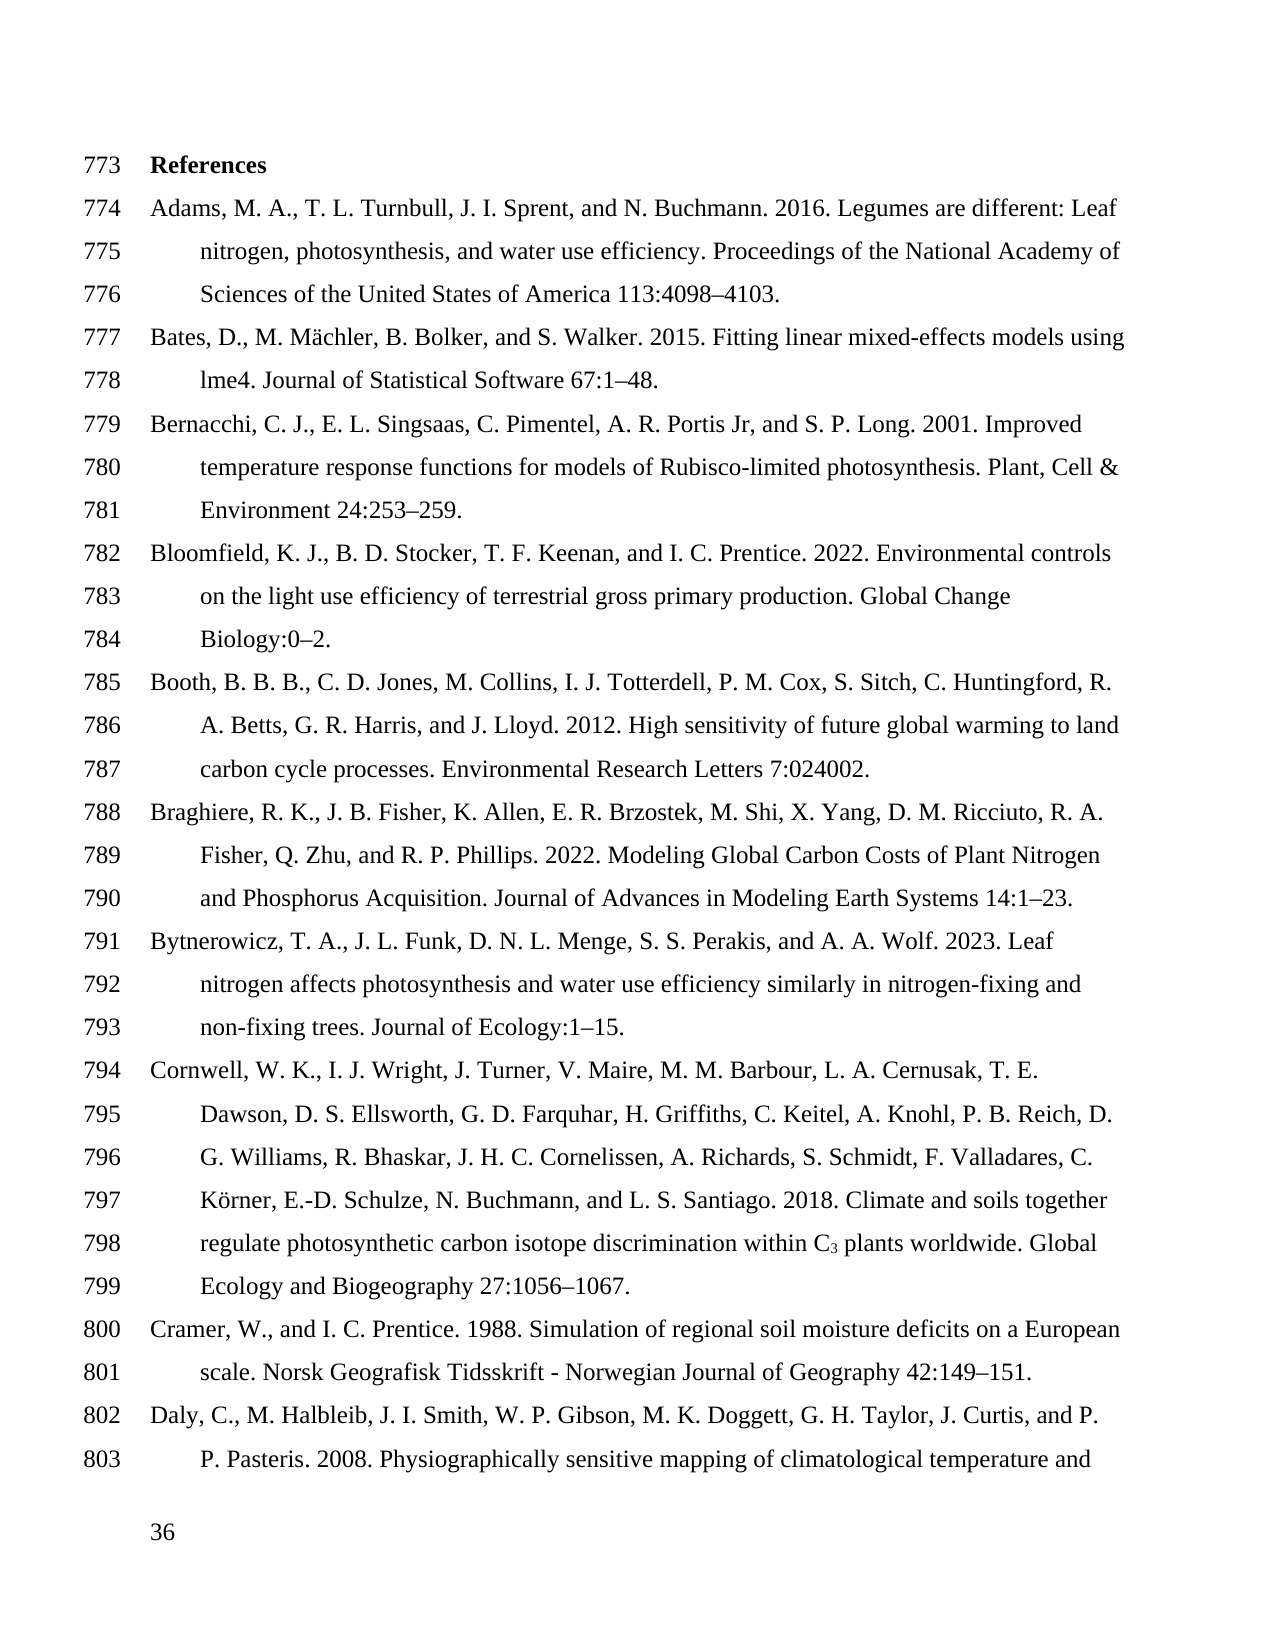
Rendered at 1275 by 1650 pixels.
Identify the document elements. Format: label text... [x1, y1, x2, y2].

text Cornwell, W. K., I. J. Wright, J. Turner, V. Maire, M. M. Barbour, L. A. Cernusak, T. E. Dawson, D. S. Ellsworth, G. D. Farquhar, H. Griffiths, C. Keitel, A. Knohl, P. B. Reich, D. G. Williams, R. Bhaskar, J. H. C. Cornelissen, A. Richards, S. Schmidt, F. Valladares, C. Körner, E.-D. Schulze, N. Buchmann, and L. S. Santiago. 2018. Climate and soils together regulate photosynthetic carbon isotope discrimination within C3 plants worldwide. Global Ecology and Biogeography 27:1056–1067. [150, 1056, 1125, 1300]
text Bytnerowicz, T. A., J. L. Funk, D. N. L. Menge, S. S. Perakis, and A. A. Wolf. 2023. Leaf nitrogen affects photosynthesis and water use efficiency similarly in nitrogen-fixing and non-fixing trees. Journal of Ecology:1–15. [150, 926, 1125, 1041]
text References [150, 150, 1125, 179]
text Bernacchi, C. J., E. L. Singsaas, C. Pimentel, A. R. Portis Jr, and S. P. Long. 2001. Improved temperature response functions for models of Rubisco-limited photosynthesis. Plant, Cell & Environment 24:253–259. [150, 409, 1125, 524]
text Booth, B. B. B., C. D. Jones, M. Collins, I. J. Totterdell, P. M. Cox, S. Sitch, C. Huntingford, R. A. Betts, G. R. Harris, and J. Lloyd. 2012. High sensitivity of future global warming to land carbon cycle processes. Environmental Research Letters 7:024002. [150, 667, 1125, 782]
text Bates, D., M. Mächler, B. Bolker, and S. Walker. 2015. Fitting linear mixed-effects models using lme4. Journal of Statistical Software 67:1–48. [150, 322, 1125, 394]
text Cramer, W., and I. C. Prentice. 1988. Simulation of regional soil moisture deficits on a European scale. Norsk Geografisk Tidsskrift - Norwegian Journal of Geography 42:149–151. [150, 1314, 1125, 1386]
text Adams, M. A., T. L. Turnbull, J. I. Sprent, and N. Buchmann. 2016. Legumes are different: Leaf nitrogen, photosynthesis, and water use efficiency. Proceedings of the National Academy of Sciences of the United States of America 113:4098–4103. [150, 193, 1125, 308]
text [150, 1401, 1125, 1472]
text Bloomfield, K. J., B. D. Stocker, T. F. Keenan, and I. C. Prentice. 2022. Environmental controls on the light use efficiency of terrestrial gross primary production. Global Change Biology:0–2. [150, 538, 1125, 653]
text Braghiere, R. K., J. B. Fisher, K. Allen, E. R. Brzostek, M. Shi, X. Yang, D. M. Ricciuto, R. A. Fisher, Q. Zhu, and R. P. Phillips. 2022. Modeling Global Carbon Costs of Plant Nitrogen and Phosphorus Acquisition. Journal of Advances in Modeling Earth Systems 14:1–23. [150, 797, 1125, 912]
